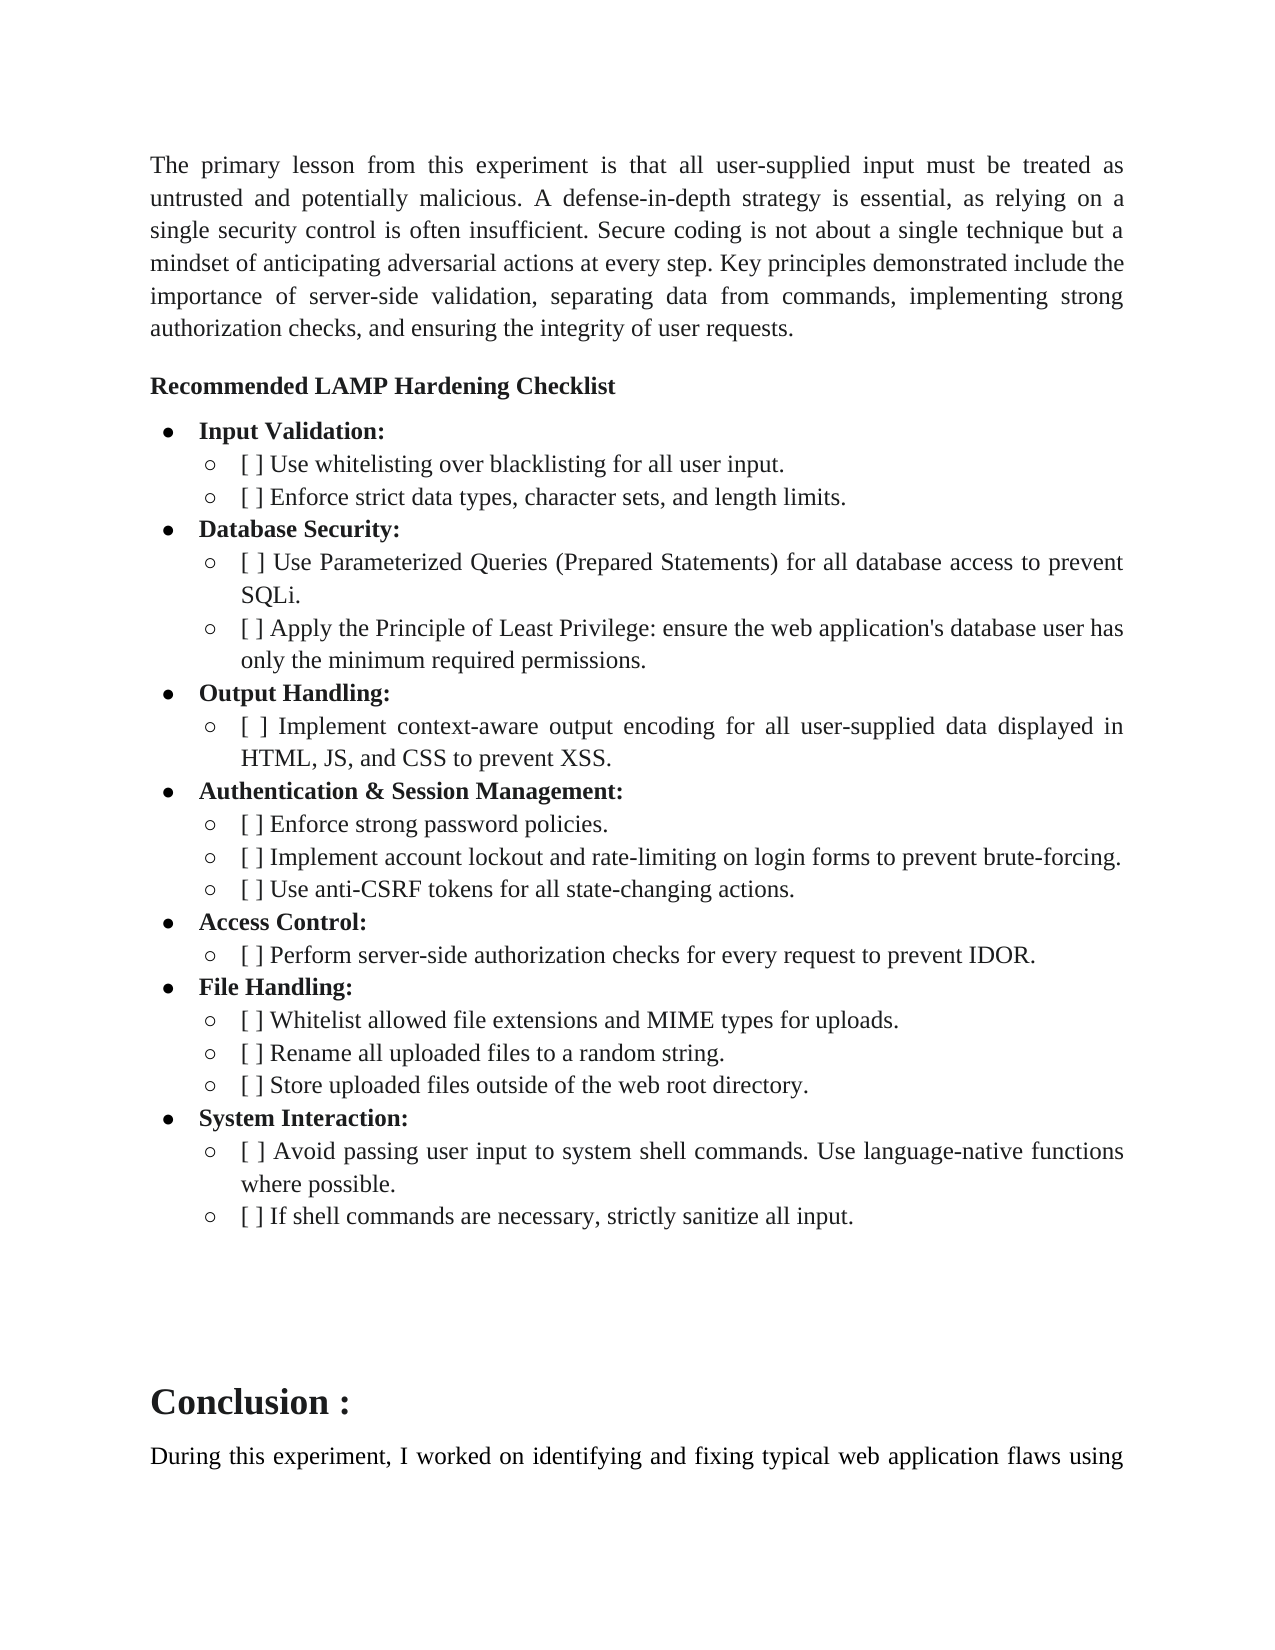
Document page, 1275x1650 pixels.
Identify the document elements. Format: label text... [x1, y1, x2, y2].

list [ ] Use whitelisting over blacklisting for all user input. [203, 449, 1125, 478]
list Input Validation: [161, 416, 1125, 445]
text The primary lesson from this experiment is that all user-supplied input must be treated as untrusted and potentially malicious. A defense-in-depth strategy is essential, as relying on a single security control is often insufficient. Secure coding is not about a single technique but a mindset of anticipating adversarial actions at every step. Key principles demonstrated include the importance of server-side validation, separating data from commands, implementing strong authorization checks, and ensuring the integrity of user requests. [150, 150, 1125, 342]
subtitle Recommended LAMP Hardening Checklist [150, 371, 1125, 400]
list [ ] Use Parameterized Queries (Prepared Statements) for all database access to prevent SQLi. [203, 547, 1125, 609]
list File Handling: [161, 972, 1125, 1001]
list Database Security: [161, 514, 1125, 543]
list Output Handling: [161, 678, 1125, 707]
list [ ] Rename all uploaded files to a random string. [203, 1038, 1125, 1067]
list [ ] If shell commands are necessary, strictly sanitize all input. [203, 1201, 1125, 1230]
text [150, 1441, 1125, 1470]
list [ ] Implement context-aware output encoding for all user-supplied data displayed in HTML, JS, and CSS to prevent XSS. [203, 711, 1125, 772]
list [ ] Perform server-side authorization checks for every request to prevent IDOR. [203, 940, 1125, 968]
list Authentication & Session Management: [161, 776, 1125, 805]
list [ ] Apply the Principle of Least Privilege: ensure the web application's database user has only the minimum required permissions. [203, 613, 1125, 674]
list [ ] Enforce strict data types, character sets, and length limits. [203, 482, 1125, 511]
text Conclusion : [150, 1379, 1125, 1423]
list System Interaction: [161, 1103, 1125, 1132]
list [ ] Store uploaded files outside of the web root directory. [203, 1071, 1125, 1099]
list [ ] Whitelist allowed file extensions and MIME types for uploads. [203, 1005, 1125, 1034]
list [ ] Enforce strong password policies. [203, 809, 1125, 838]
list [ ] Avoid passing user input to system shell commands. Use language-native functions where possible. [203, 1136, 1125, 1197]
list [ ] Implement account lockout and rate-limiting on login forms to prevent brute-forcing. [203, 842, 1125, 870]
list Access Control: [161, 907, 1125, 936]
list [ ] Use anti-CSRF tokens for all state-changing actions. [203, 874, 1125, 903]
